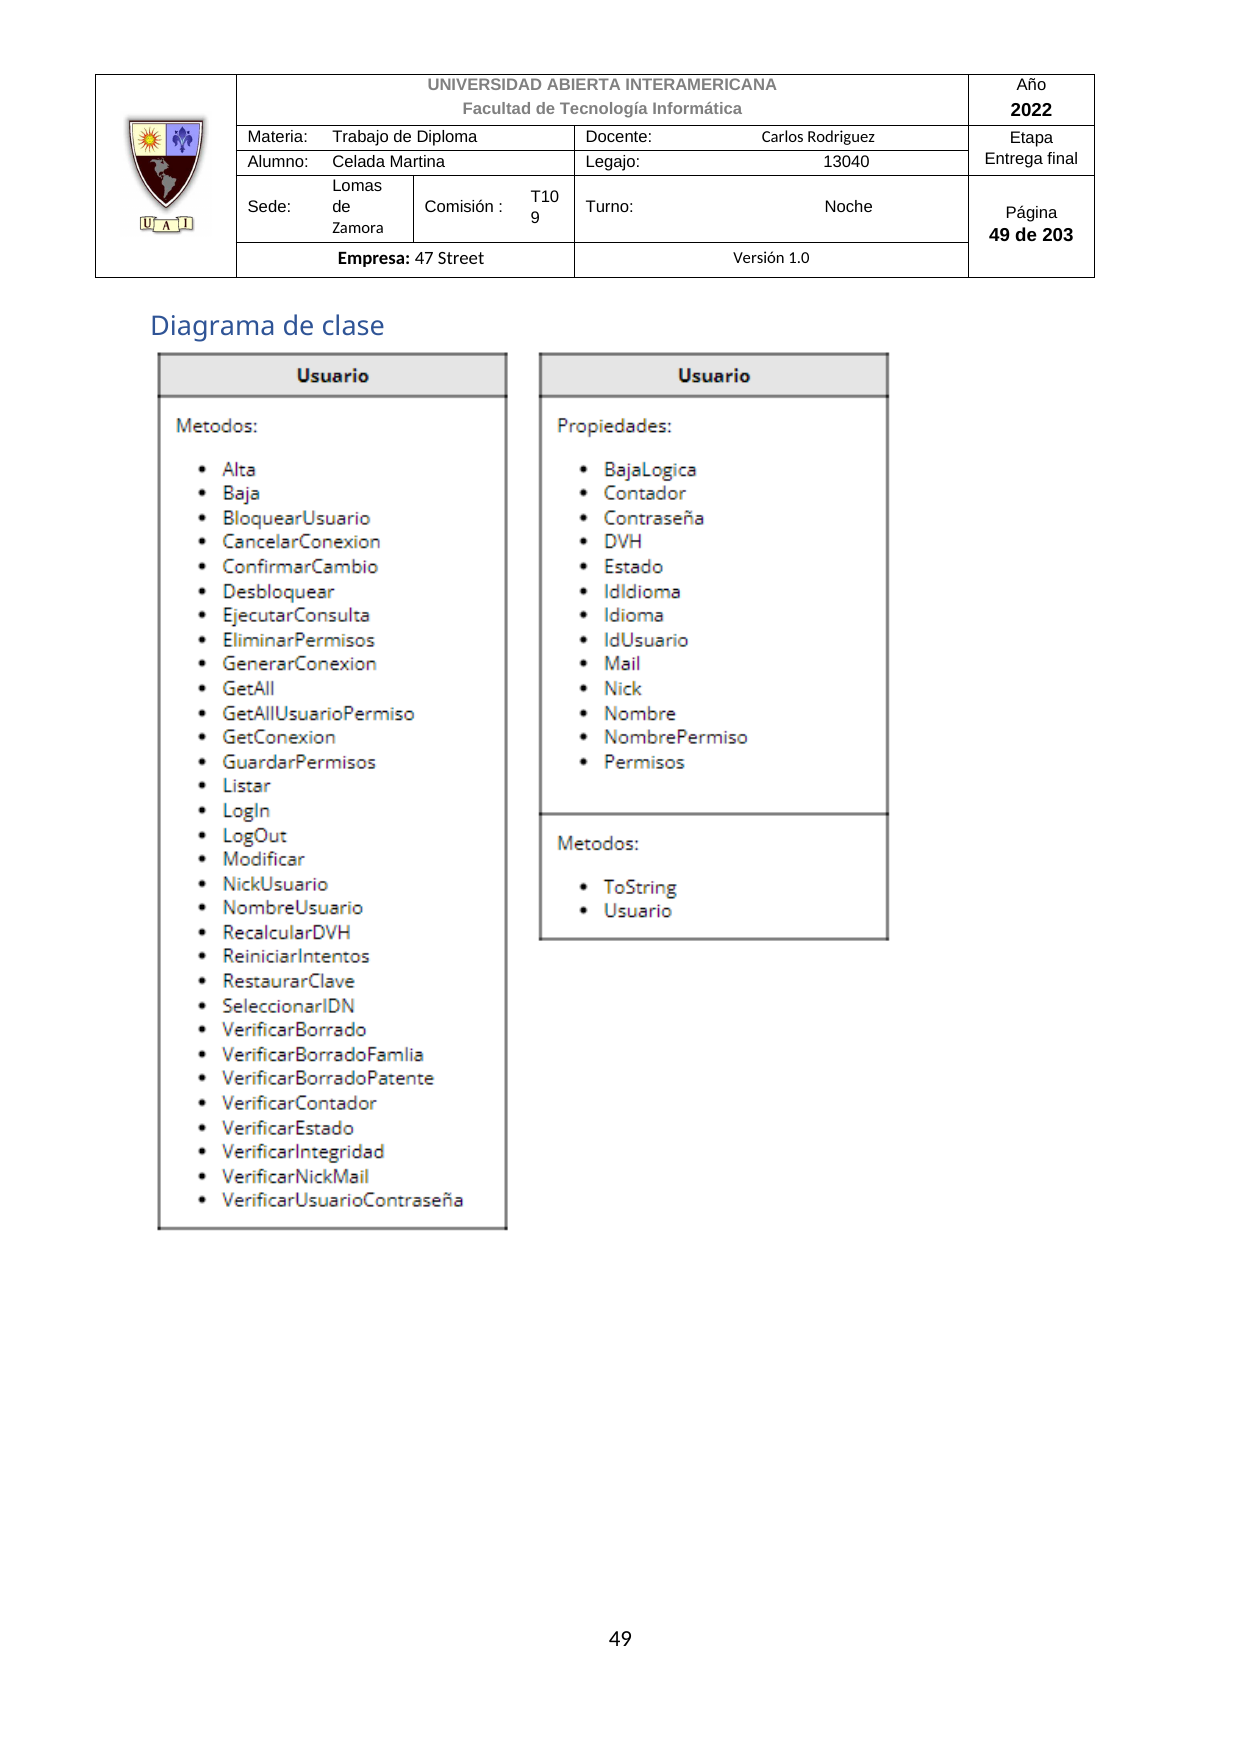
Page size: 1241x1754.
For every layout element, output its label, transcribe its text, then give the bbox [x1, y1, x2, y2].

picture [120, 111, 212, 237]
picture [150, 345, 894, 1235]
subtitle Diagrama de clase [150, 306, 1090, 343]
